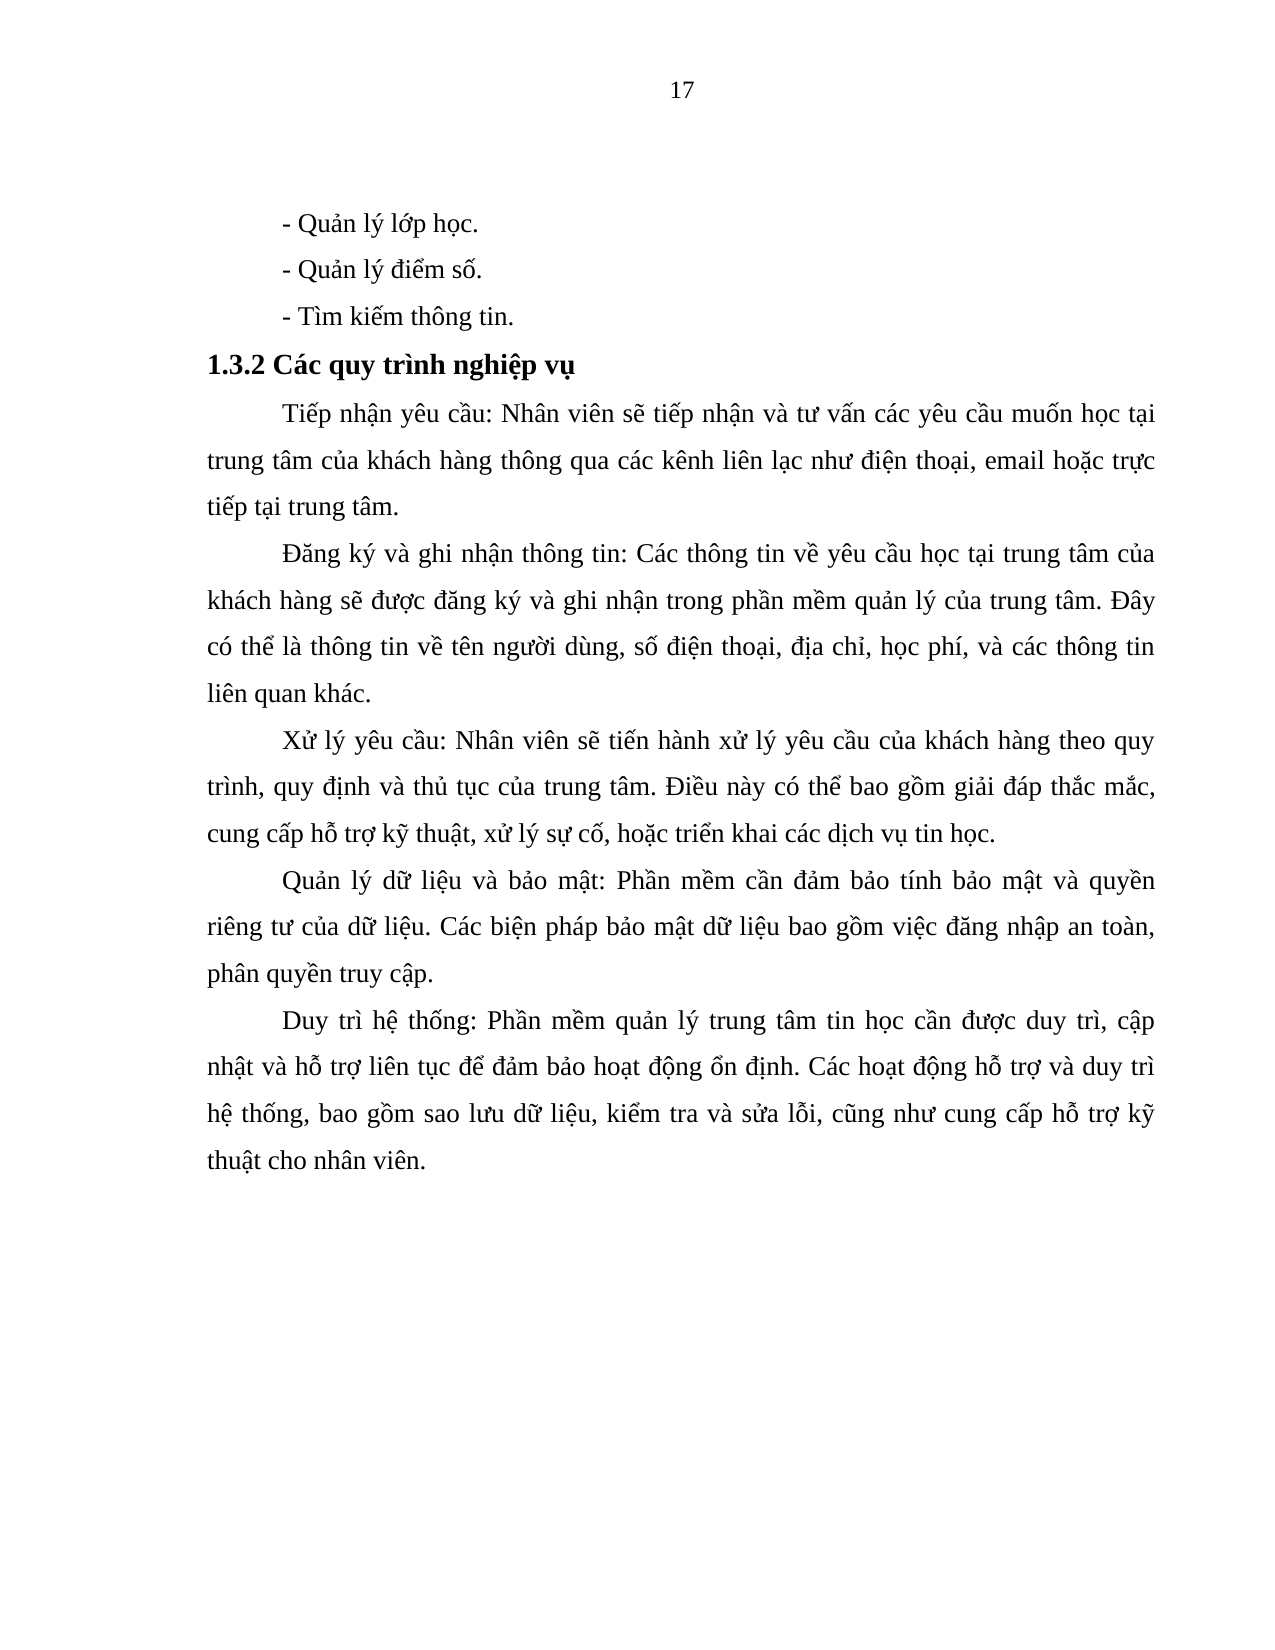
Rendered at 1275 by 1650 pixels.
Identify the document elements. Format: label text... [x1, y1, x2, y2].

text Đăng ký và ghi nhận thông tin: Các thông tin về yêu cầu học tại trung tâm của khách hàng sẽ được đăng ký và ghi nhận trong phần mềm quản lý của trung tâm. Đây có thể là thông tin về tên người dùng, số điện thoại, địa chỉ, học phí, và các thông tin liên quan khác. [207, 537, 1157, 708]
text Duy trì hệ thống: Phần mềm quản lý trung tâm tin học cần được duy trì, cập nhật và hỗ trợ liên tục để đảm bảo hoạt động ổn định. Các hoạt động hỗ trợ và duy trì hệ thống, bao gồm sao lưu dữ liệu, kiểm tra và sửa lỗi, cũng như cung cấp hỗ trợ kỹ thuật cho nhân viên. [207, 1004, 1157, 1175]
subtitle 1.3.2 Các quy trình nghiệp vụ [207, 347, 1157, 380]
text - Quản lý điểm số. [282, 253, 1157, 284]
text Tiếp nhận yêu cầu: Nhân viên sẽ tiếp nhận và tư vấn các yêu cầu muốn học tại trung tâm của khách hàng thông qua các kênh liên lạc như điện thoại, email hoặc trực tiếp tại trung tâm. [207, 397, 1157, 522]
text Quản lý dữ liệu và bảo mật: Phần mềm cần đảm bảo tính bảo mật và quyền riêng tư của dữ liệu. Các biện pháp bảo mật dữ liệu bao gồm việc đăng nhập an toàn, phân quyền truy cập. [207, 864, 1157, 988]
text - Quản lý lớp học. [282, 207, 1157, 238]
text Xử lý yêu cầu: Nhân viên sẽ tiến hành xử lý yêu cầu của khách hàng theo quy trình, quy định và thủ tục của trung tâm. Điều này có thể bao gồm giải đáp thắc mắc, cung cấp hỗ trợ kỹ thuật, xử lý sự cố, hoặc triển khai các dịch vụ tin học. [207, 724, 1157, 848]
text - Tìm kiếm thông tin. [282, 300, 1157, 331]
